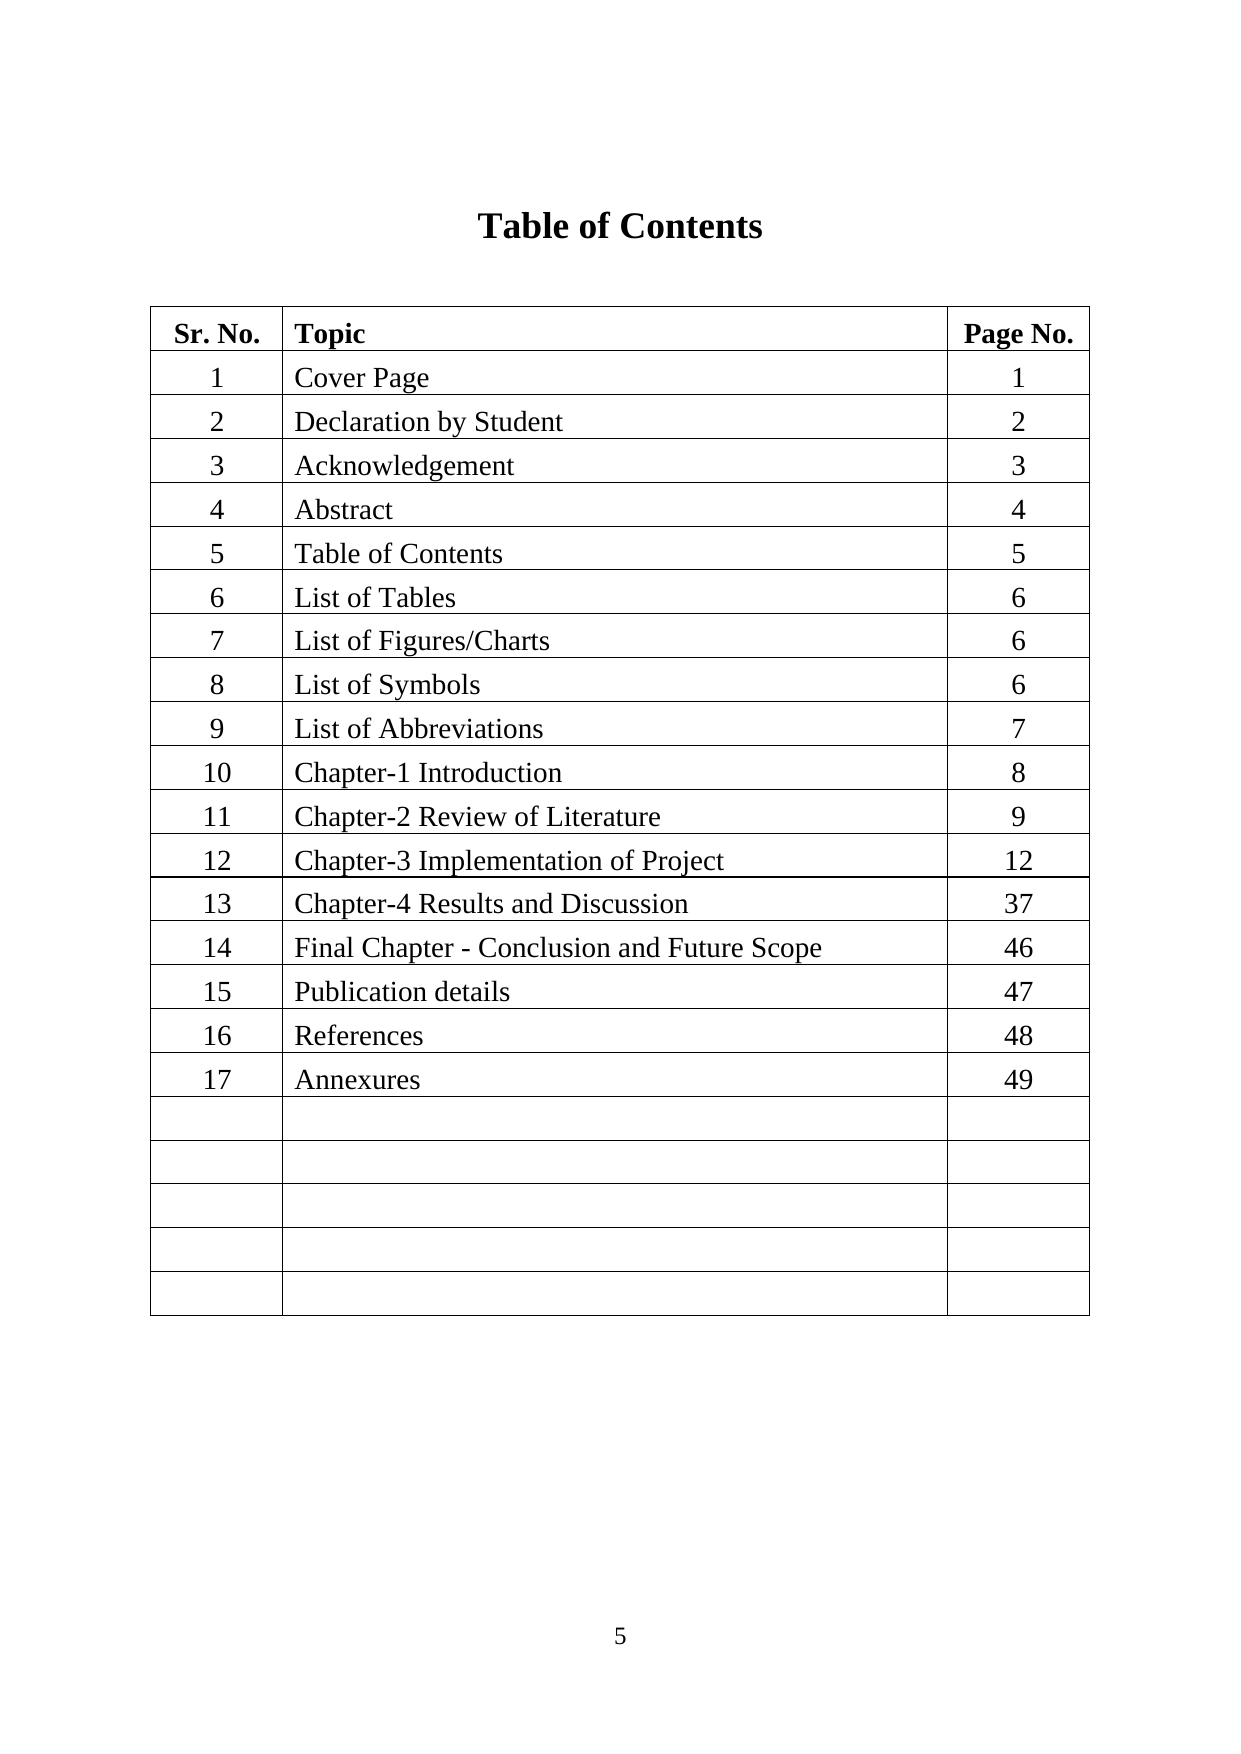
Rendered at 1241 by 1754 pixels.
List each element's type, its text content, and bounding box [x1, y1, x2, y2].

table_cell 6 [948, 614, 1089, 657]
table_cell [948, 1184, 1089, 1227]
table_cell 4 [151, 483, 282, 526]
table_cell Declaration by Student [283, 395, 947, 438]
table_cell Chapter-1 Introduction [283, 746, 947, 789]
table_cell [151, 1184, 282, 1227]
table_cell List of Tables [283, 570, 947, 613]
table_cell Abstract [283, 483, 947, 526]
table_cell [151, 1141, 282, 1183]
table_cell 4 [948, 483, 1089, 526]
table_cell 1 [151, 351, 282, 394]
table_cell 5 [948, 527, 1089, 569]
table_cell 13 [151, 878, 282, 920]
table_cell List of Abbreviations [283, 702, 947, 745]
table_cell 7 [151, 614, 282, 657]
table_cell 5 [151, 527, 282, 569]
table_cell 46 [948, 921, 1089, 964]
table_cell [283, 1272, 947, 1315]
table_cell 2 [151, 395, 282, 438]
table_cell 11 [151, 790, 282, 832]
table_cell Chapter-4 Results and Discussion [283, 878, 947, 920]
table_cell [283, 1228, 947, 1271]
table_cell 10 [151, 746, 282, 789]
table_cell Publication details [283, 965, 947, 1008]
table_cell [283, 1184, 947, 1227]
table_cell 49 [948, 1053, 1089, 1096]
table_header Sr. No. [151, 307, 282, 350]
table_cell List of Symbols [283, 658, 947, 701]
table_cell 2 [948, 395, 1089, 438]
table_cell 8 [948, 746, 1089, 789]
table_cell 6 [948, 658, 1089, 701]
table_cell 17 [151, 1053, 282, 1096]
table_cell References [283, 1009, 947, 1052]
table_cell 3 [948, 439, 1089, 482]
table_cell 37 [948, 878, 1089, 920]
table_cell 3 [151, 439, 282, 482]
table_cell 9 [948, 790, 1089, 832]
table_cell 14 [151, 921, 282, 964]
table_cell 6 [948, 570, 1089, 613]
table_cell 9 [151, 702, 282, 745]
table_cell 1 [948, 351, 1089, 394]
table_cell Chapter-2 Review of Literature [283, 790, 947, 832]
table_cell 12 [948, 834, 1089, 876]
table_cell List of Figures/Charts [283, 614, 947, 657]
table_cell Final Chapter - Conclusion and Future Scope [283, 921, 947, 964]
table_cell 48 [948, 1009, 1089, 1052]
table_cell [948, 1141, 1089, 1183]
table_cell Table of Contents [283, 527, 947, 569]
table_cell [151, 1228, 282, 1271]
table_cell 47 [948, 965, 1089, 1008]
table_cell [283, 1097, 947, 1139]
table_cell [151, 1097, 282, 1139]
text Table of Contents [150, 203, 1090, 246]
table_header Page No. [948, 307, 1089, 350]
table_cell 16 [151, 1009, 282, 1052]
table_cell 15 [151, 965, 282, 1008]
table_cell [948, 1097, 1089, 1139]
table_cell [948, 1272, 1089, 1315]
table_cell Acknowledgement [283, 439, 947, 482]
table_cell 7 [948, 702, 1089, 745]
table_cell [283, 1141, 947, 1183]
table_cell 8 [151, 658, 282, 701]
table_cell Annexures [283, 1053, 947, 1096]
table_cell [151, 1272, 282, 1315]
table_cell 12 [151, 834, 282, 876]
table_cell 6 [151, 570, 282, 613]
table_cell Cover Page [283, 351, 947, 394]
table_cell Chapter-3 Implementation of Project [283, 834, 947, 876]
table_cell [948, 1228, 1089, 1271]
table_header Topic [283, 307, 947, 350]
